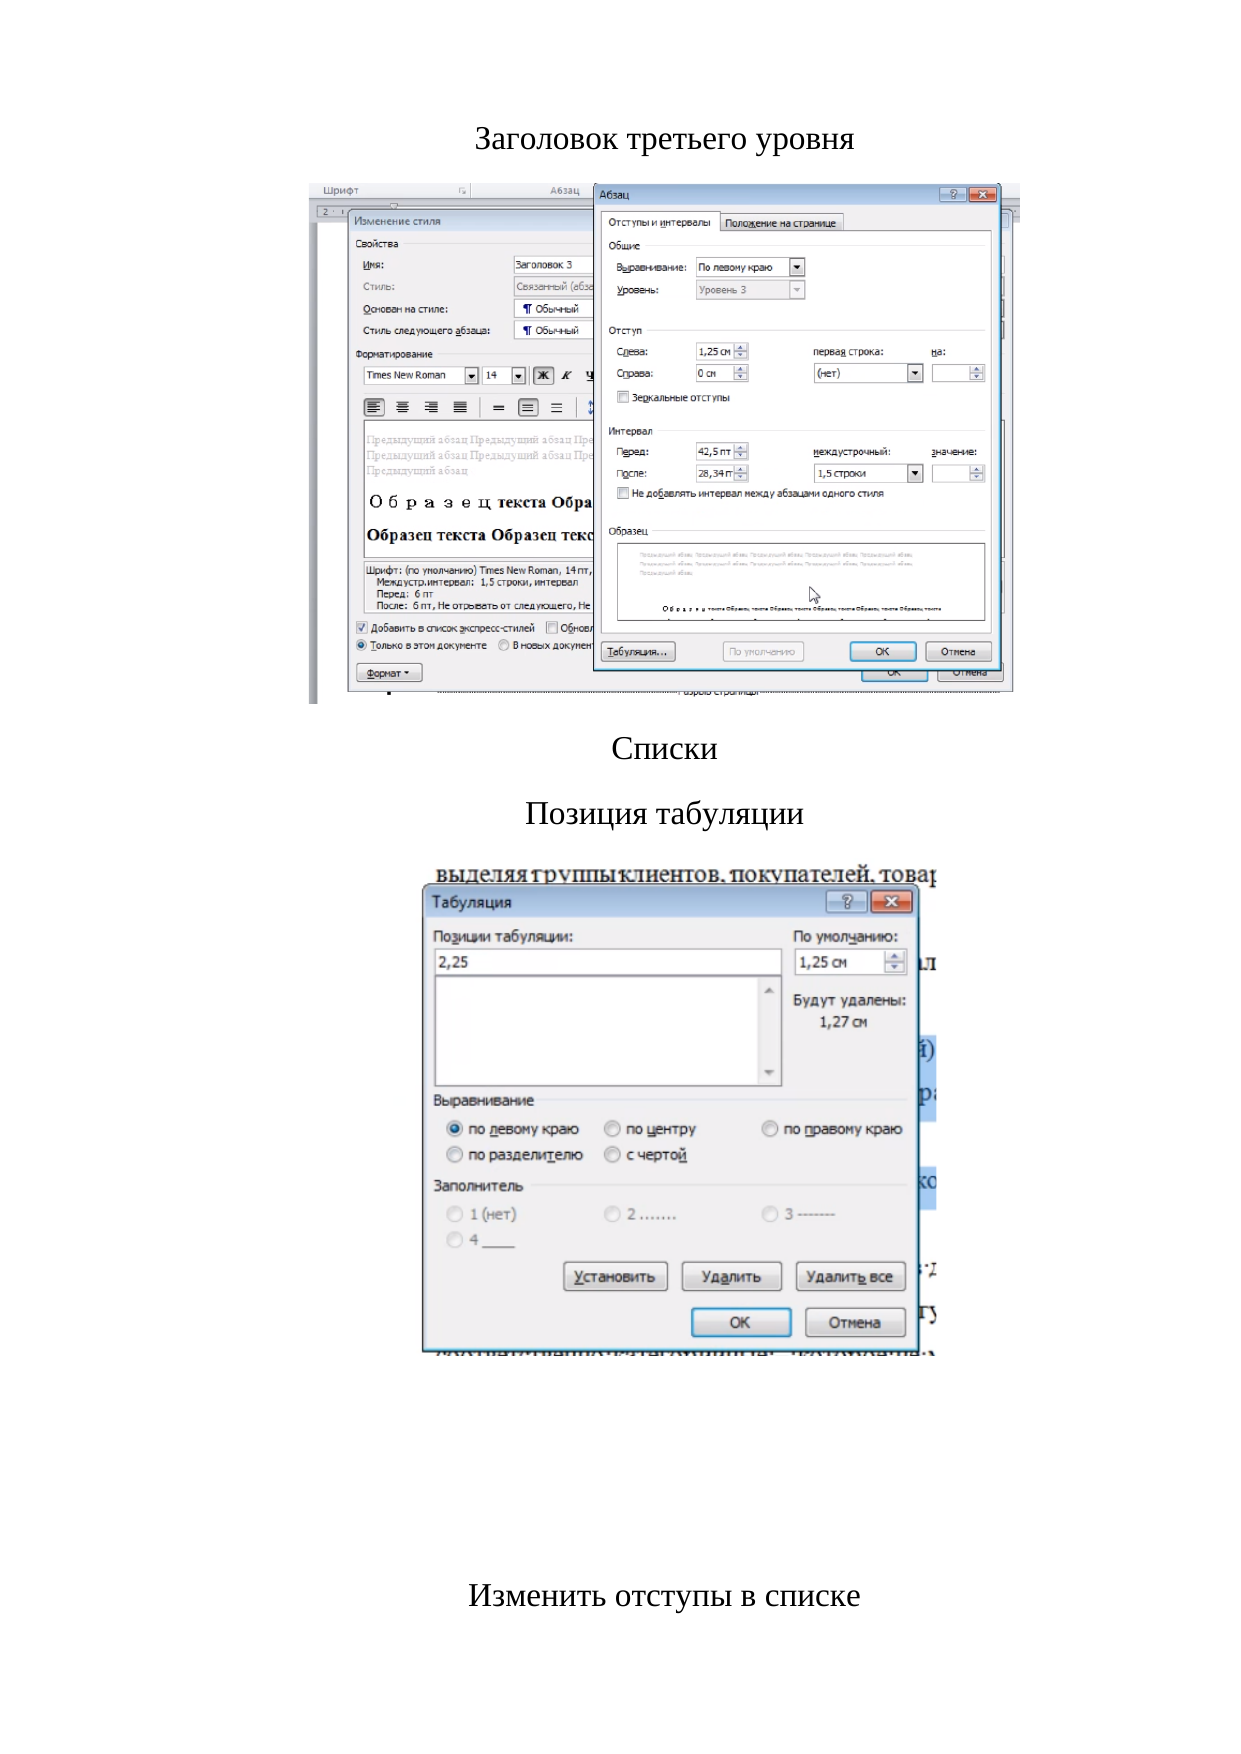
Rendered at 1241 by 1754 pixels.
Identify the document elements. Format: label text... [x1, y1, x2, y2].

text Изменить отступы в списке [177, 1575, 1152, 1613]
text Позиция табуляции [177, 793, 1152, 832]
picture [392, 858, 937, 1356]
text Списки [177, 728, 1152, 767]
text Заголовок третьего уровня [177, 118, 1152, 156]
picture [308, 183, 1020, 704]
